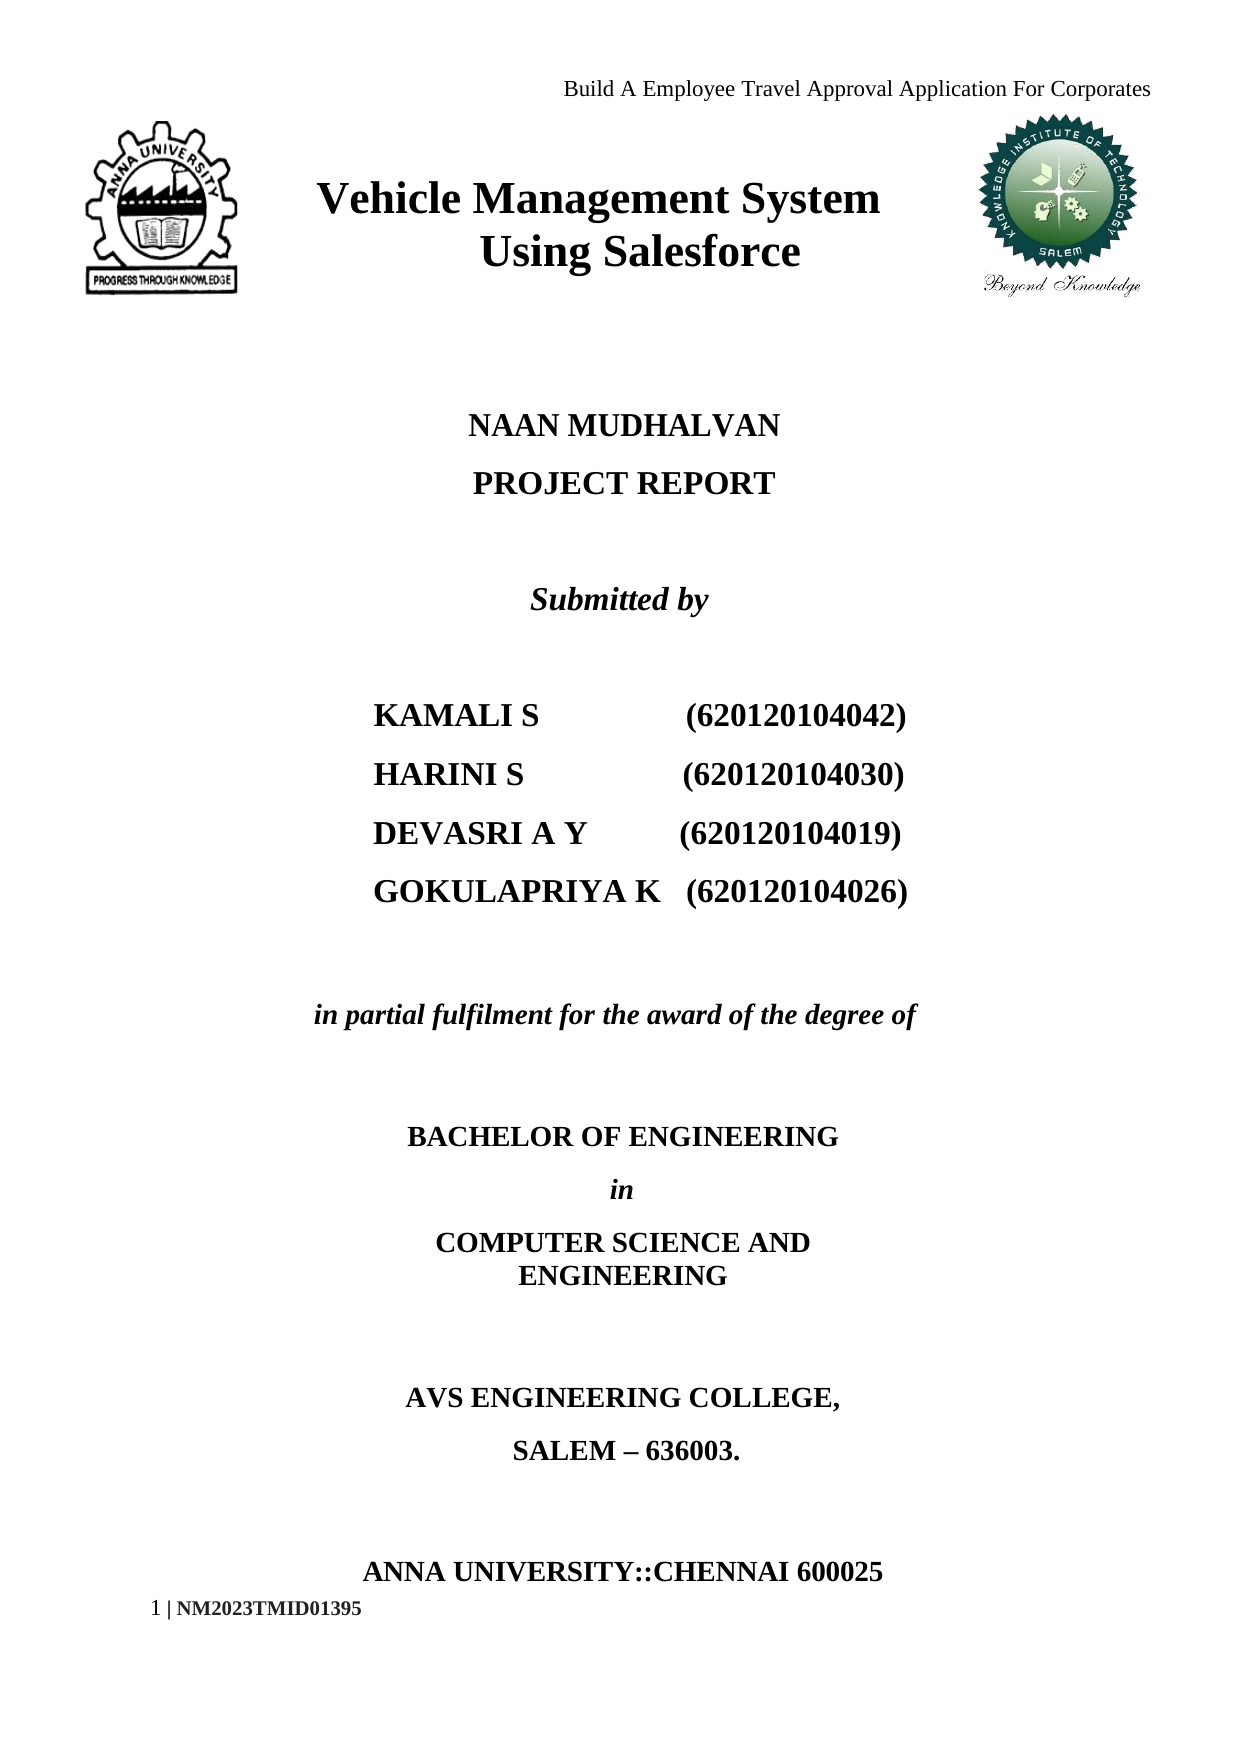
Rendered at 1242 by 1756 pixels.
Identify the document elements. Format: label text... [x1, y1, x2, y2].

text NAAN MUDHALVAN PROJECT REPORT [404, 405, 844, 502]
subtitle ANNA UNIVERSITY::CHENNAI 600025 [304, 1554, 941, 1588]
text in [404, 1172, 842, 1205]
subtitle BACHELOR OF ENGINEERING [404, 1119, 842, 1153]
text AVS ENGINEERING COLLEGE, [304, 1380, 941, 1414]
subtitle COMPUTER SCIENCE AND ENGINEERING [404, 1225, 842, 1292]
picture [83, 121, 238, 299]
text Submitted by [399, 579, 842, 617]
text KAMALI S (620120104042) [373, 696, 916, 734]
text SALEM – 636003. [304, 1433, 941, 1466]
text HARINI S (620120104030) [373, 754, 916, 793]
picture [978, 113, 1141, 298]
text in partial fulfilment for the award of the degree of [291, 997, 941, 1031]
title Vehicle Management System Using Salesforce [281, 171, 916, 276]
text DEVASRI A Y (620120104019) GOKULAPRIYA K (620120104026) [373, 813, 913, 910]
